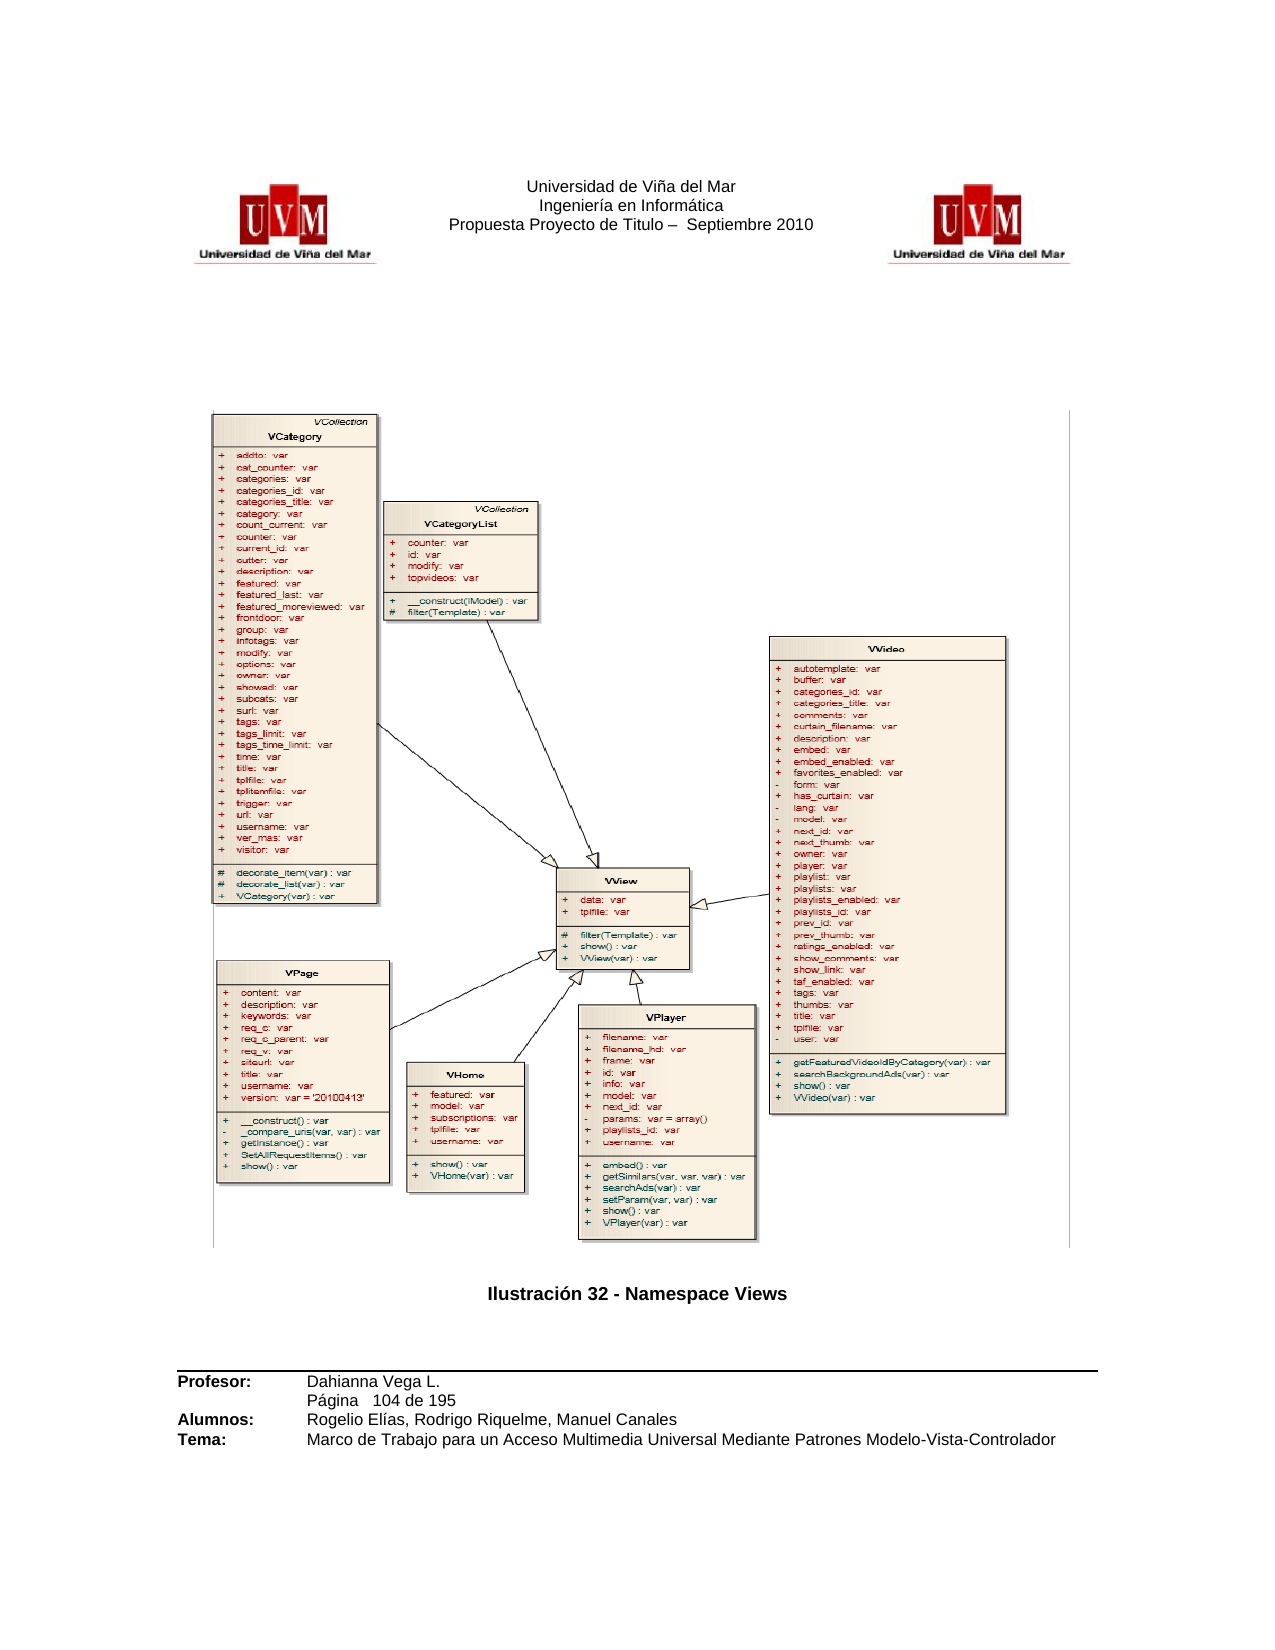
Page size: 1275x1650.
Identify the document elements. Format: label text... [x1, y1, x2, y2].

picture [871, 176, 1084, 267]
picture [177, 410, 1098, 1248]
text Ilustración 32 - Namespace Views [177, 1283, 1098, 1304]
picture [177, 176, 390, 267]
